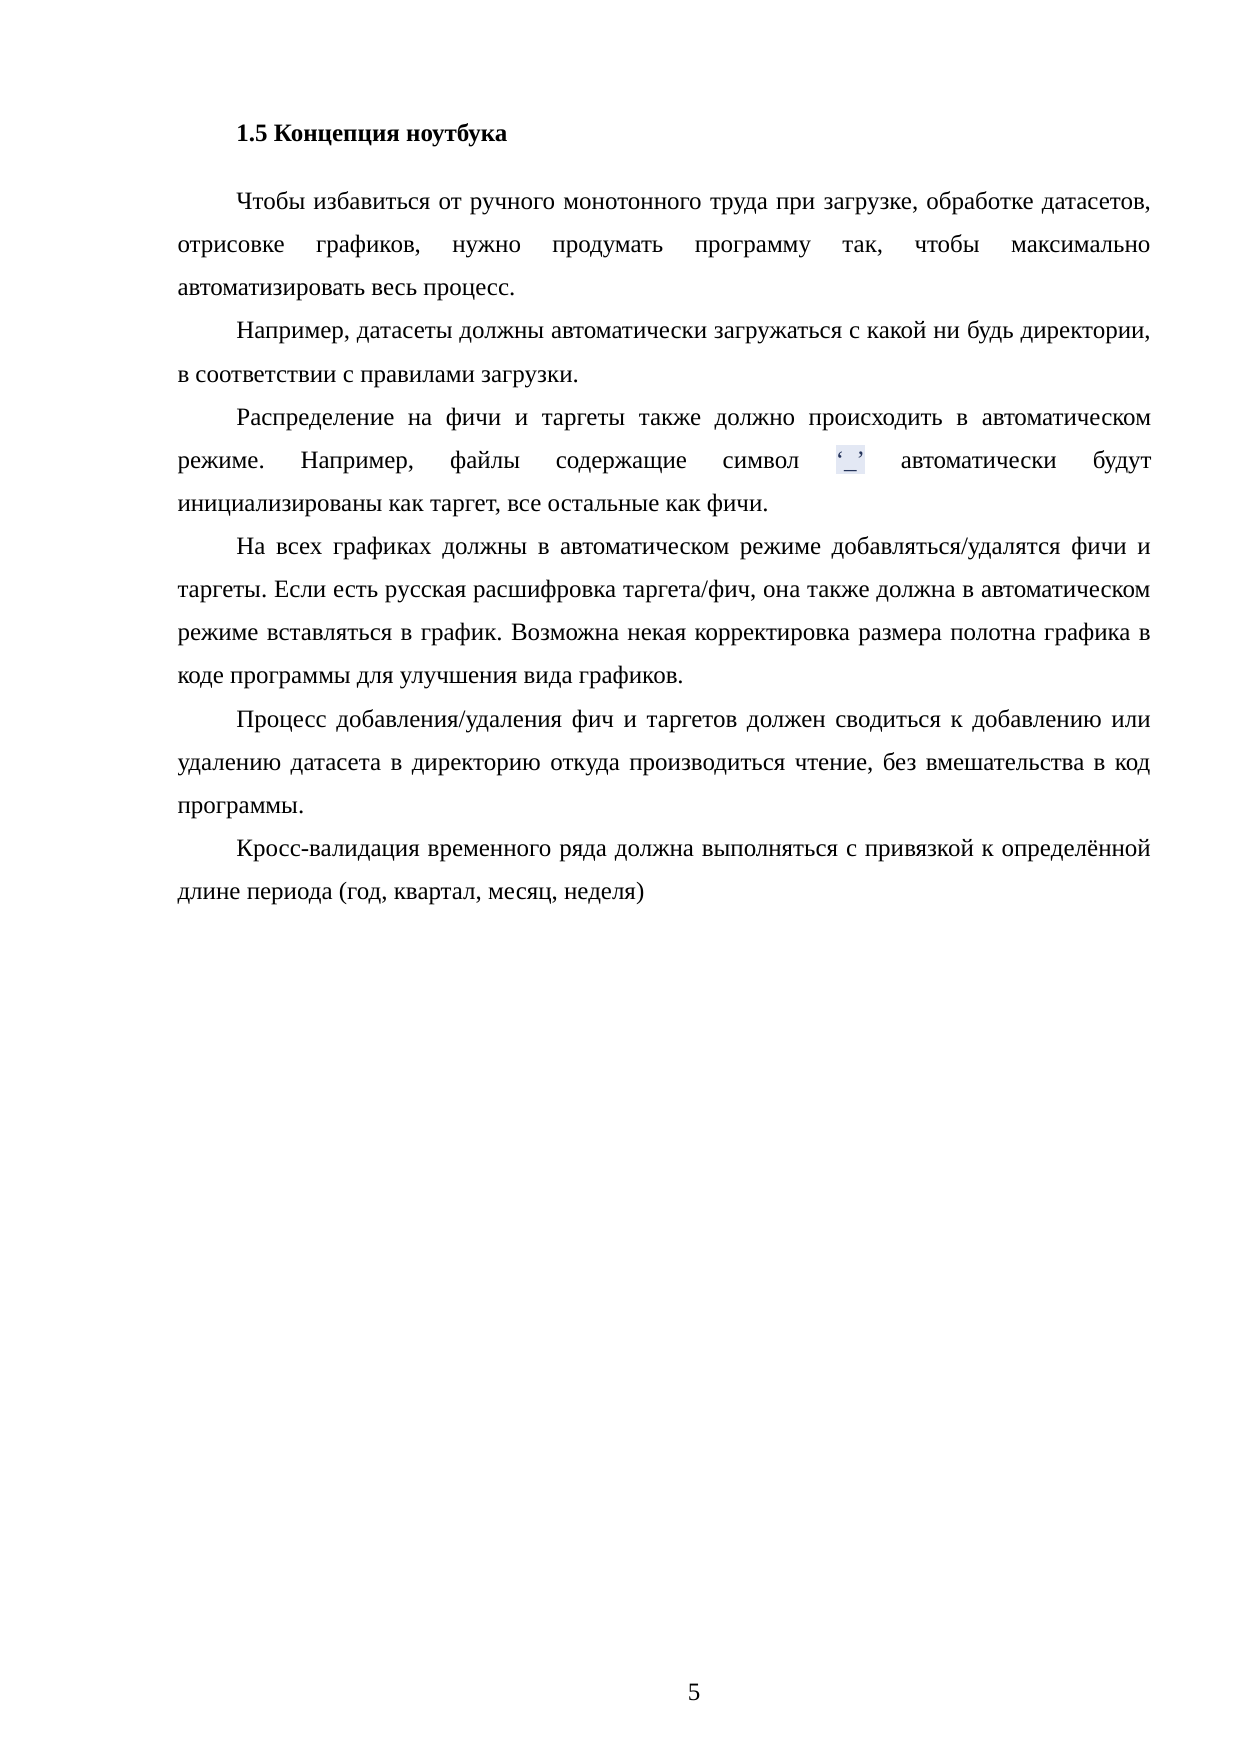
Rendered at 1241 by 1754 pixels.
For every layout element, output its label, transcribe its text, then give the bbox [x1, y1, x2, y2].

text Кросс-валидация временного ряда должна выполняться с привязкой к определённой длине периода (год, квартал, месяц, неделя) [177, 833, 1152, 905]
text На всех графиках должны в автоматическом режиме добавляться/удалятся фичи и таргеты. Если есть русская расшифровка таргета/фич, она также должна в автоматическом режиме вставляться в график. Возможна некая корректировка размера полотна графика в коде программы для улучшения вида графиков. [177, 531, 1152, 689]
text Распределение на фичи и таргеты также должно происходить в автоматическом режиме. Например, файлы содержащие символ ‘_’ автоматически будут инициализированы как таргет, все остальные как фичи. [177, 402, 1152, 517]
text Концепция ноутбука [236, 118, 1152, 147]
text Чтобы избавиться от ручного монотонного труда при загрузке, обработке датасетов, отрисовке графиков, нужно продумать программу так, чтобы максимально автоматизировать весь процесс. [177, 186, 1152, 301]
text Например, датасеты должны автоматически загружаться с какой ни будь директории, в соответствии с правилами загрузки. [177, 316, 1152, 387]
text Процесс добавления/удаления фич и таргетов должен сводиться к добавлению или удалению датасета в директорию откуда производиться чтение, без вмешательства в код программы. [177, 704, 1152, 819]
